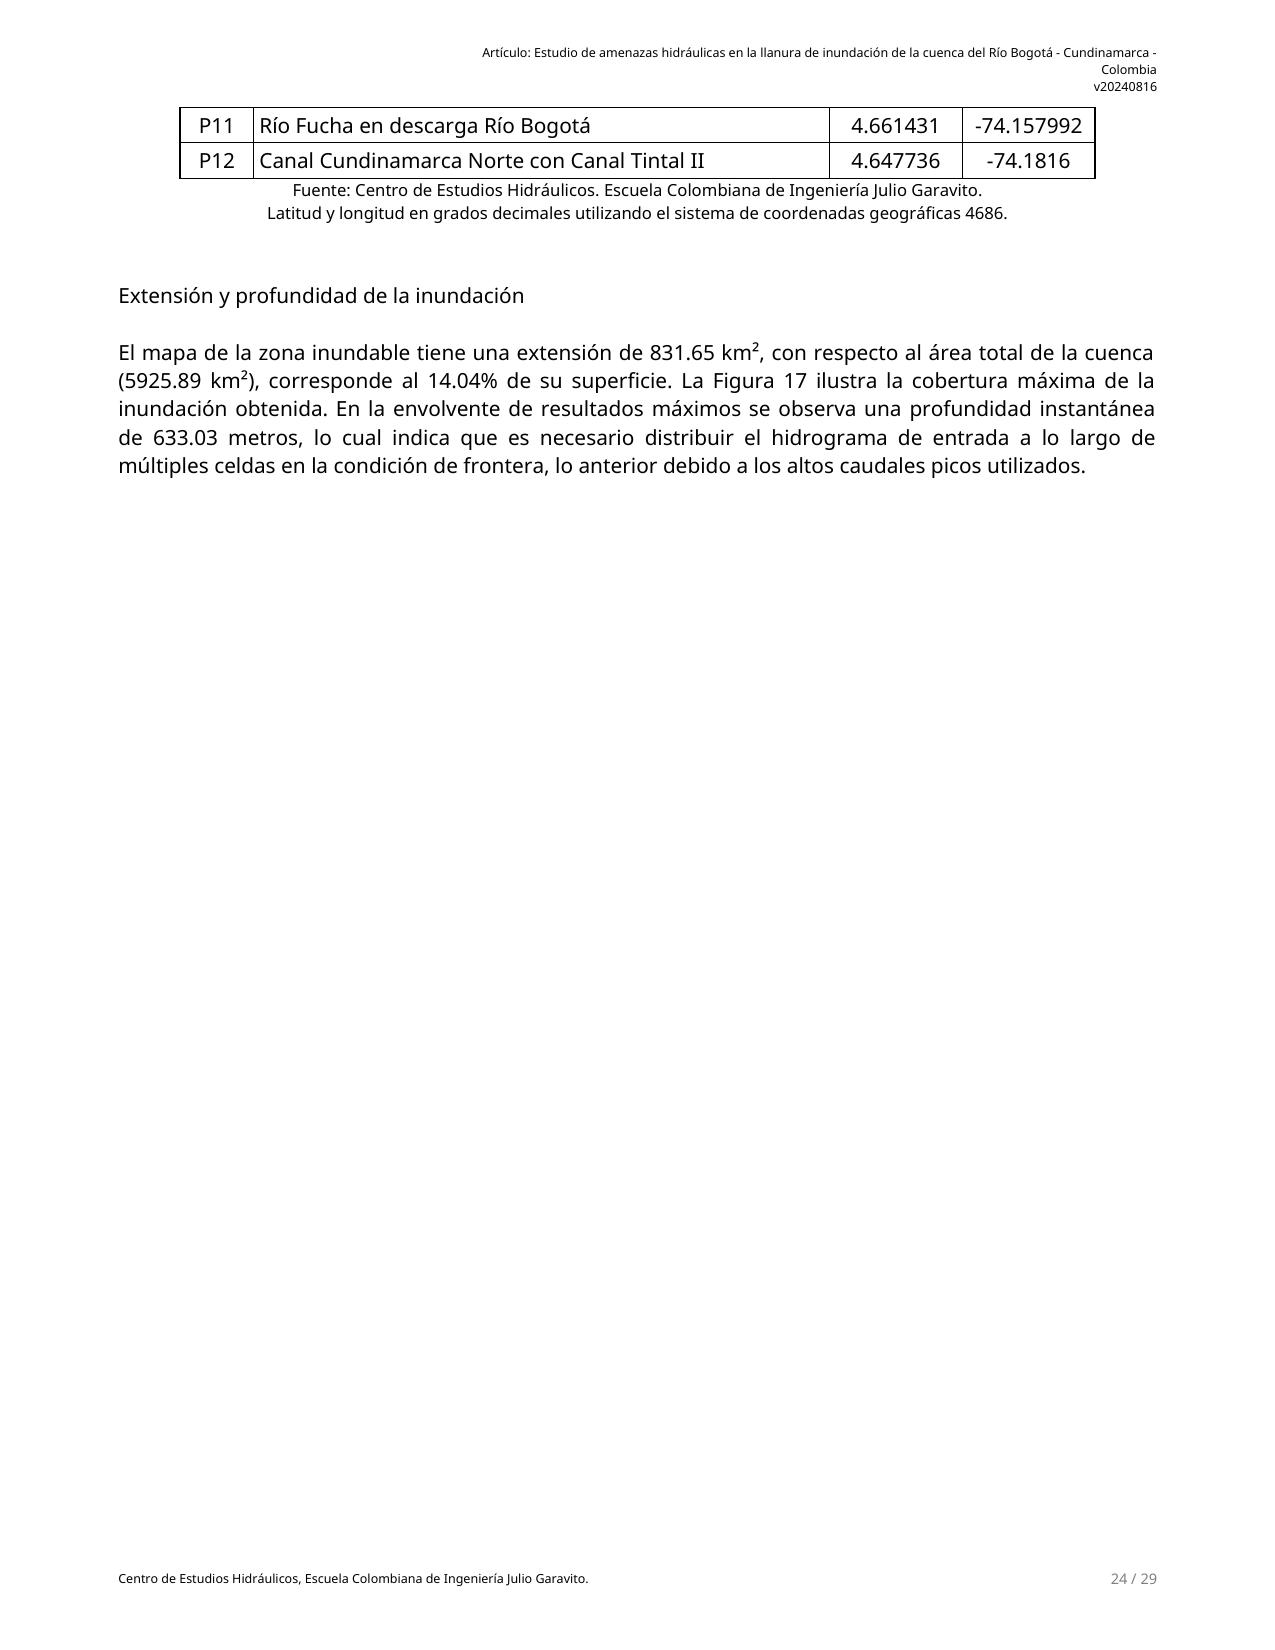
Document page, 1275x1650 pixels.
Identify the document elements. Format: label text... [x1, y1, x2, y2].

text El mapa de la zona inundable tiene una extensión de 831.65 km², con respecto al área total de la cuenca (5925.89 km²), corresponde al 14.04% de su superficie. La Figura 17 ilustra la cobertura máxima de la inundación obtenida. En la envolvente de resultados máximos se observa una profundidad instantánea de 633.03 metros, lo cual indica que es necesario distribuir el hidrograma de entrada a lo largo de múltiples celdas en la condición de frontera, lo anterior debido a los altos caudales picos utilizados. [118, 338, 1157, 480]
table_cell 4.661431 [830, 108, 962, 142]
table_cell P12 [181, 143, 253, 177]
table_cell Río Fucha en descarga Río Bogotá [254, 108, 829, 142]
table_cell Canal Cundinamarca Norte con Canal Tintal II [254, 143, 829, 177]
table_cell P11 [181, 108, 253, 142]
table_cell 4.647736 [830, 143, 962, 177]
subtitle Extensión y profundidad de la inundación [118, 281, 1157, 309]
text Latitud y longitud en grados decimales utilizando el sistema de coordenadas geográficas 4686. [118, 201, 1157, 224]
text Fuente: Centro de Estudios Hidráulicos. Escuela Colombiana de Ingeniería Julio Garavito. [118, 178, 1157, 201]
table_cell -74.157992 [963, 108, 1094, 142]
table_cell -74.1816 [963, 143, 1094, 177]
